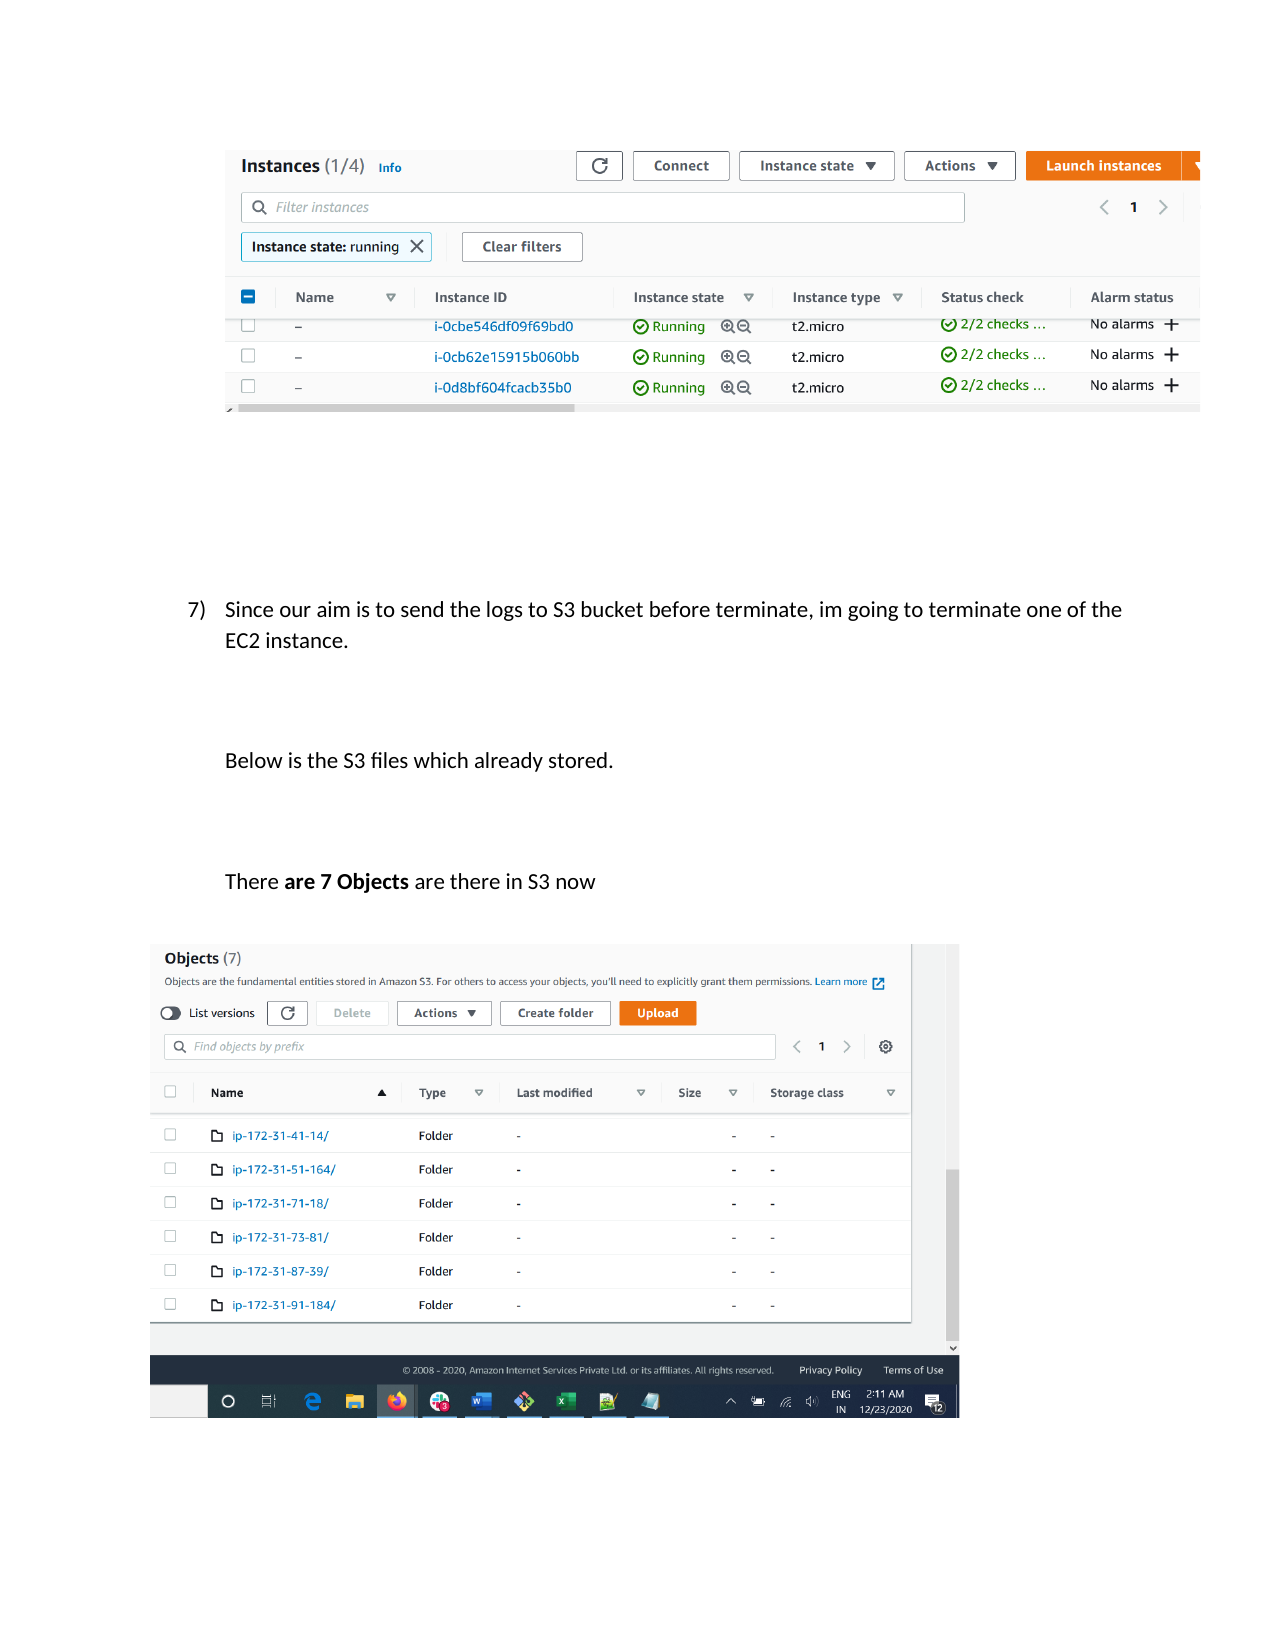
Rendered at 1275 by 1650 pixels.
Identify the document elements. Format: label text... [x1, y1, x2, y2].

picture [150, 944, 960, 1418]
list There are 7 Objects are there in S3 now [225, 867, 1125, 895]
list Since our aim is to send the logs to S3 bucket before terminate, im going to terminate one of the EC2 instance. [187, 596, 1125, 654]
list Below is the S3 files which already stored. [225, 747, 1125, 774]
picture [225, 150, 1200, 412]
